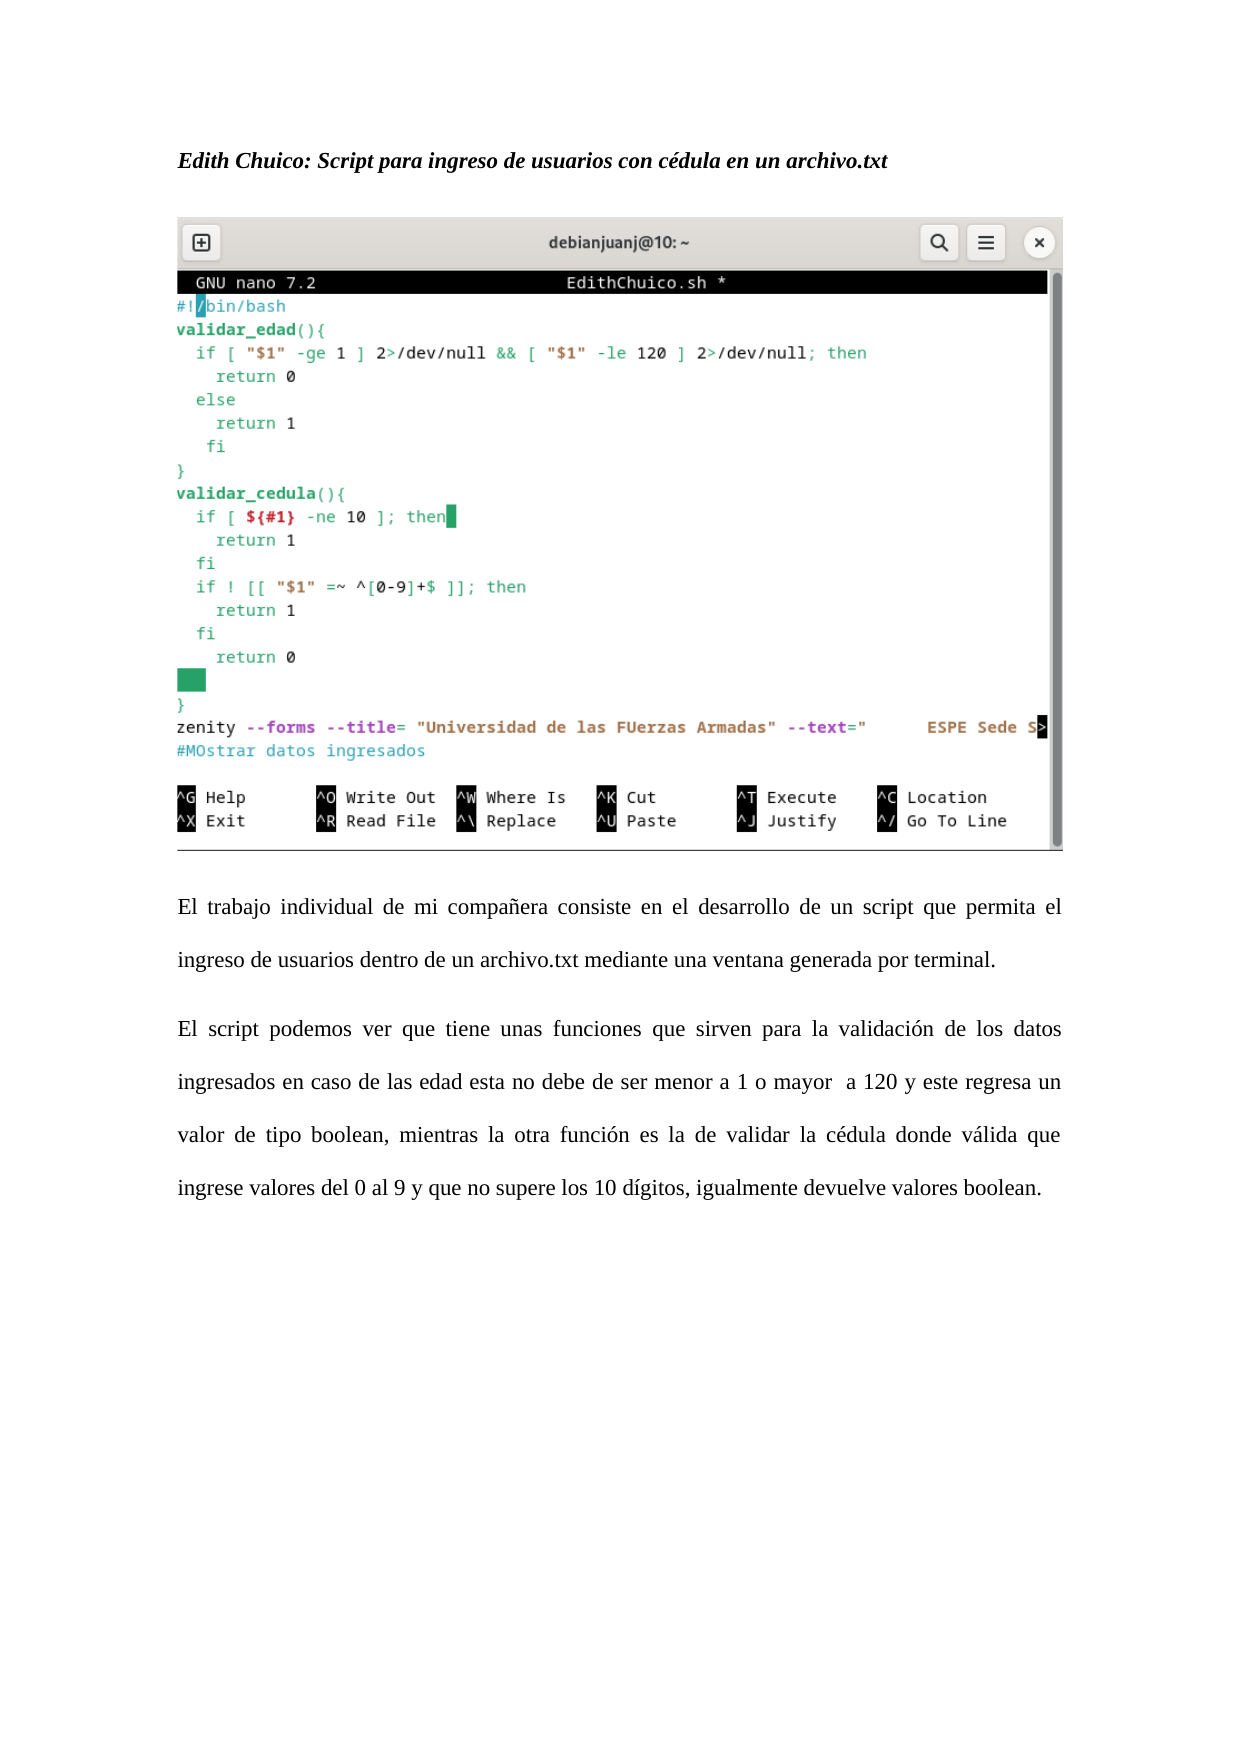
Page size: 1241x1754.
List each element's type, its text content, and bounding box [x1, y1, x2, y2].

text El script podemos ver que tiene unas funciones que sirven para la validación de los datos ingresados en caso de las edad esta no debe de ser menor a 1 o mayor a 120 y este regresa un valor de tipo boolean, mientras la otra función es la de validar la cédula donde válida que ingrese valores del 0 al 9 y que no supere los 10 dígitos, igualmente devuelve valores boolean. [177, 1015, 1063, 1200]
picture [177, 217, 1063, 851]
text Edith Chuico: Script para ingreso de usuarios con cédula en un archivo.txt [177, 148, 1063, 174]
text El trabajo individual de mi compañera consiste en el desarrollo de un script que permita el ingreso de usuarios dentro de un archivo.txt mediante una ventana generada por terminal. [177, 893, 1063, 972]
